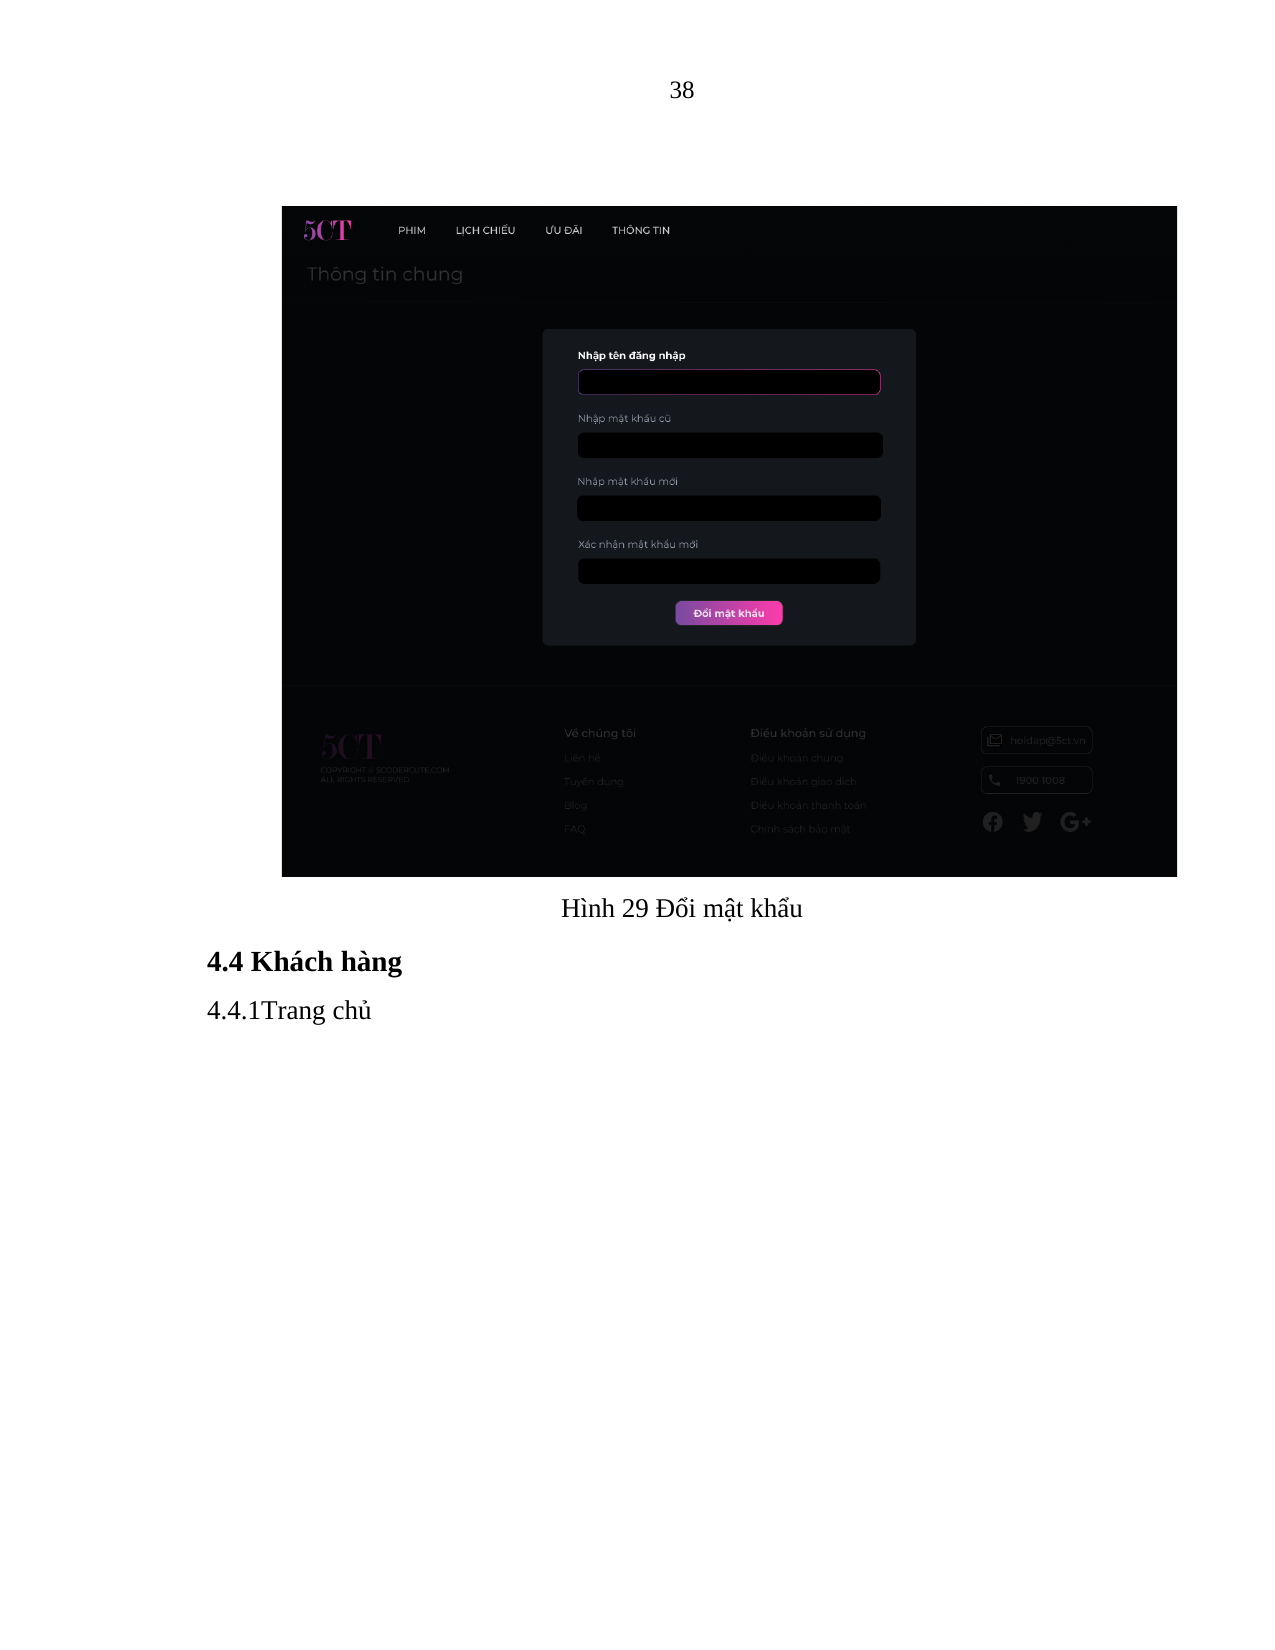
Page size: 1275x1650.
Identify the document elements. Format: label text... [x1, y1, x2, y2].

text 4.4.1Trang chủ [207, 994, 1157, 1025]
text Hình 29 Đổi mật khẩu [207, 892, 1157, 923]
text 4.4 Khách hàng [207, 944, 1157, 977]
picture [281, 206, 1178, 877]
